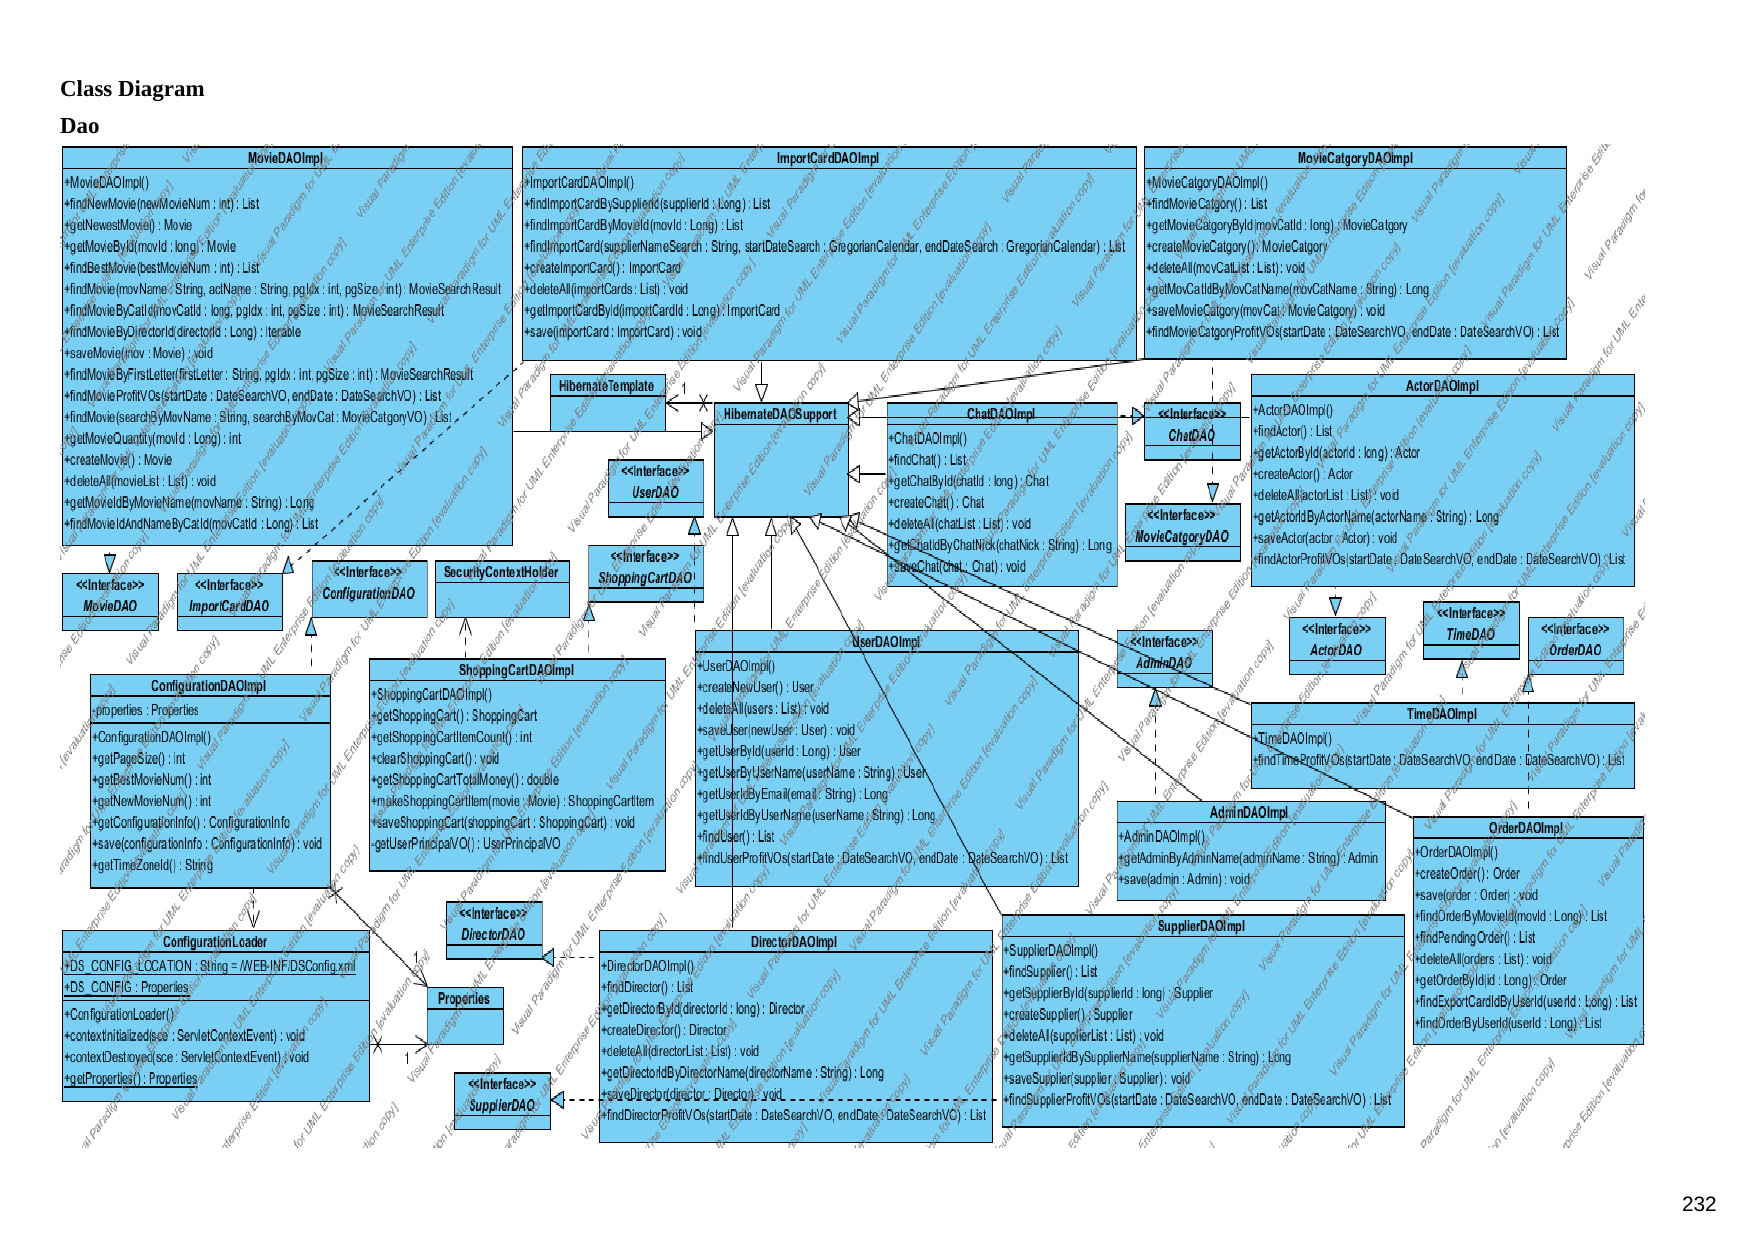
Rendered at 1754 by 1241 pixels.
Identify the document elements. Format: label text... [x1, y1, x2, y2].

subtitle Dao [60, 112, 1716, 138]
picture [60, 144, 1645, 1148]
text Class Diagram [60, 75, 1716, 101]
